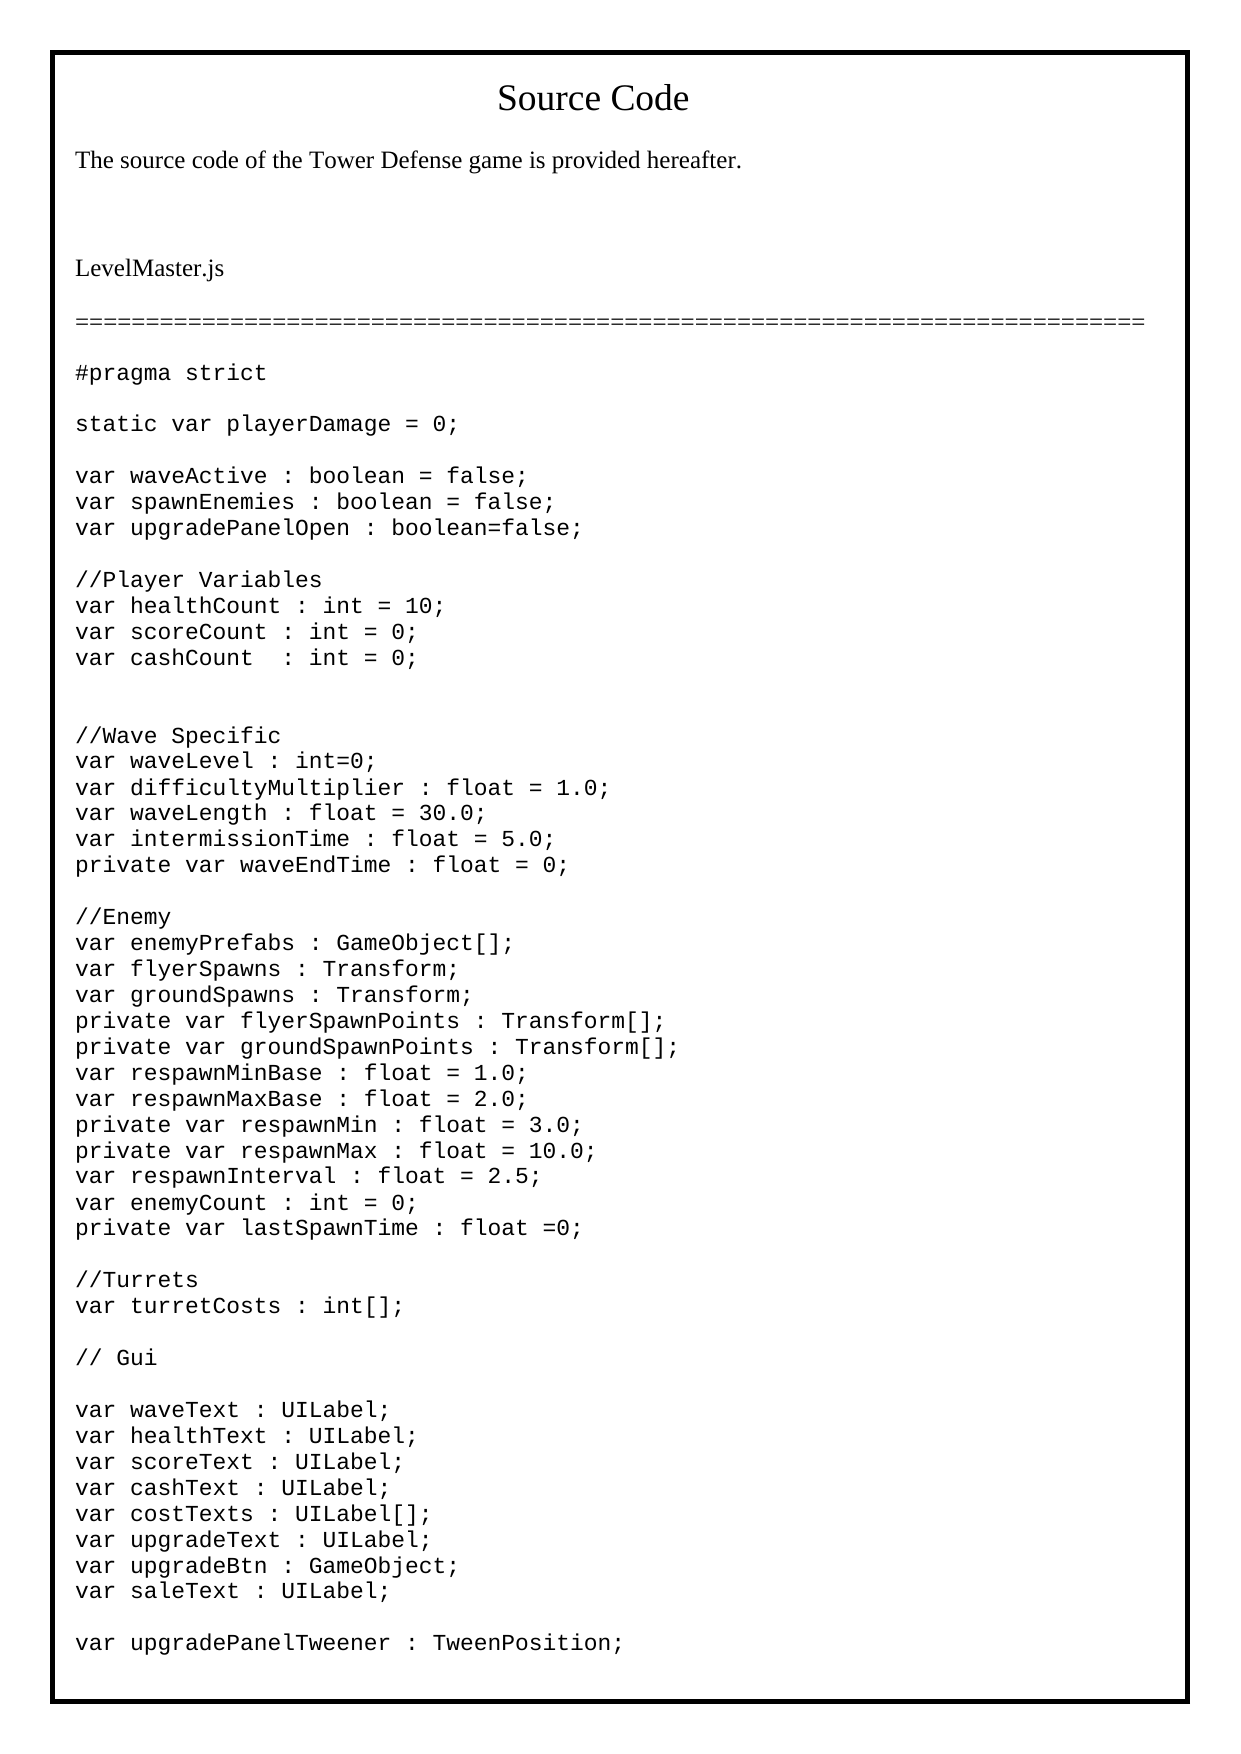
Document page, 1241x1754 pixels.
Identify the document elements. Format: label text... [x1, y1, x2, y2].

text var intermissionTime : float = 5.0; [75, 828, 1165, 854]
text var costTexts : UILabel[]; [75, 1502, 1165, 1528]
text var healthCount : int = 10; [75, 594, 1165, 620]
text The source code of the Tower Defense game is provided hereafter. [75, 145, 1165, 174]
text // Gui [75, 1346, 1165, 1372]
text var flyerSpawns : Transform; [75, 957, 1165, 983]
text var upgradeText : UILabel; [75, 1528, 1165, 1554]
text private var waveEndTime : float = 0; [75, 854, 1165, 879]
text var waveActive : boolean = false; [75, 464, 1165, 491]
text var groundSpawns : Transform; [75, 983, 1165, 1009]
text //Enemy [75, 906, 1165, 931]
text var healthText : UILabel; [75, 1424, 1165, 1450]
text var enemyCount : int = 0; [75, 1191, 1165, 1217]
text private var groundSpawnPoints : Transform[]; [75, 1035, 1165, 1061]
text var scoreCount : int = 0; [75, 620, 1165, 646]
text static var playerDamage = 0; [75, 413, 1165, 439]
text var upgradeBtn : GameObject; [75, 1554, 1165, 1580]
text //Turrets [75, 1269, 1165, 1294]
text #pragma strict [75, 361, 1165, 387]
text ============================================================================ [75, 307, 1165, 336]
text var waveLevel : int=0; [75, 750, 1165, 776]
text var cashCount : int = 0; [75, 646, 1165, 672]
text private var flyerSpawnPoints : Transform[]; [75, 1009, 1165, 1035]
text LevelMaster.js [75, 253, 1165, 282]
text private var respawnMax : float = 10.0; [75, 1139, 1165, 1165]
text var enemyPrefabs : GameObject[]; [75, 931, 1165, 957]
text //Player Variables [75, 568, 1165, 594]
text var turretCosts : int[]; [75, 1294, 1165, 1321]
text var upgradePanelTweener : TweenPosition; [75, 1632, 1165, 1658]
text var difficultyMultiplier : float = 1.0; [75, 776, 1165, 802]
text var waveLength : float = 30.0; [75, 802, 1165, 828]
text var scoreText : UILabel; [75, 1450, 1165, 1476]
text Source Code [75, 75, 1165, 118]
text //Wave Specific [75, 724, 1165, 750]
text var upgradePanelOpen : boolean=false; [75, 516, 1165, 542]
text var waveText : UILabel; [75, 1398, 1165, 1424]
text var saleText : UILabel; [75, 1580, 1165, 1606]
text var respawnMinBase : float = 1.0; [75, 1061, 1165, 1087]
text var respawnInterval : float = 2.5; [75, 1165, 1165, 1191]
text private var respawnMin : float = 3.0; [75, 1113, 1165, 1139]
text var cashText : UILabel; [75, 1476, 1165, 1502]
text var spawnEnemies : boolean = false; [75, 491, 1165, 516]
text private var lastSpawnTime : float =0; [75, 1217, 1165, 1243]
text var respawnMaxBase : float = 2.0; [75, 1087, 1165, 1113]
